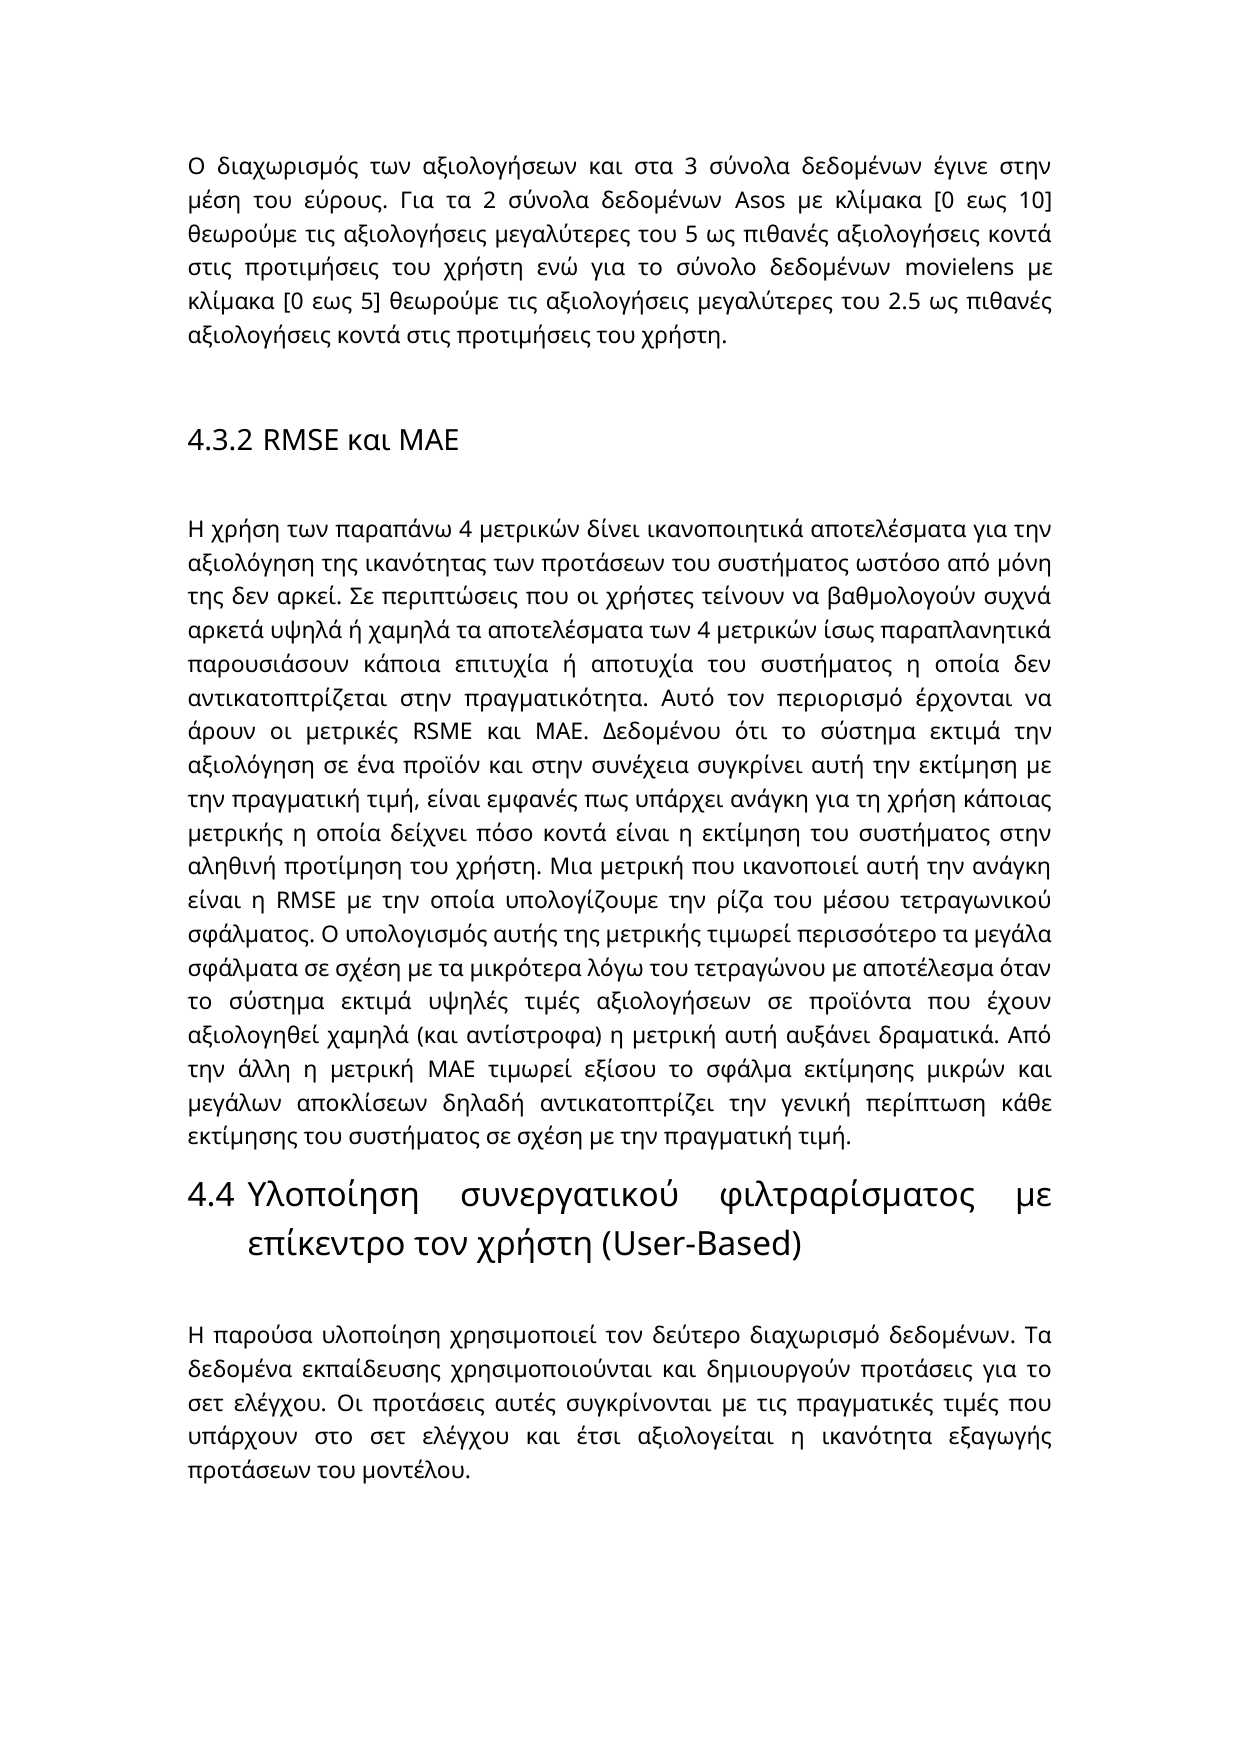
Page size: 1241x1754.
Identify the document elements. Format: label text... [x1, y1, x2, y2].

subtitle RMSE και MAE [187, 419, 1053, 459]
subtitle Υλοποίηση συνεργατικού φιλτραρίσματος με επίκεντρο τον χρήστη (User-Based) [187, 1171, 1053, 1265]
text O διαχωρισμός των αξιολογήσεων και στα 3 σύνολα δεδομένων έγινε στην μέση του εύρους. Για τα 2 σύνολα δεδομένων Asos με κλίμακα [0 εως 10] θεωρούμε τις αξιολογήσεις μεγαλύτερες του 5 ως πιθανές αξιολογήσεις κοντά στις προτιμήσεις του χρήστη ενώ για το σύνολο δεδομένων movielens με κλίμακα [0 εως 5] θεωρούμε τις αξιολογήσεις μεγαλύτερες του 2.5 ως πιθανές αξιολογήσεις κοντά στις προτιμήσεις του χρήστη. [187, 150, 1053, 350]
text Η χρήση των παραπάνω 4 μετρικών δίνει ικανοποιητικά αποτελέσματα για την αξιολόγηση της ικανότητας των προτάσεων του συστήματος ωστόσο από μόνη της δεν αρκεί. Σε περιπτώσεις που οι χρήστες τείνουν να βαθμολογούν συχνά αρκετά υψηλά ή χαμηλά τα αποτελέσματα των 4 μετρικών ίσως παραπλανητικά παρουσιάσουν κάποια επιτυχία ή αποτυχία του συστήματος η οποία δεν αντικατοπτρίζεται στην πραγματικότητα. Αυτό τον περιορισμό έρχονται να άρουν οι μετρικές RSME και MAE. Δεδομένου ότι το σύστημα εκτιμά την αξιολόγηση σε ένα προϊόν και στην συνέχεια συγκρίνει αυτή την εκτίμηση με την πραγματική τιμή, είναι εμφανές πως υπάρχει ανάγκη για τη χρήση κάποιας μετρικής η οποία δείχνει πόσο κοντά είναι η εκτίμηση του συστήματος στην αληθινή προτίμηση του χρήστη. Μια μετρική που ικανοποιεί αυτή την ανάγκη είναι η RMSE με την οποία υπολογίζουμε την ρίζα του μέσου τετραγωνικού σφάλματος. Ο υπολογισμός αυτής της μετρικής τιμωρεί περισσότερο τα μεγάλα σφάλματα σε σχέση με τα μικρότερα λόγω του τετραγώνου με αποτέλεσμα όταν το σύστημα εκτιμά υψηλές τιμές αξιολογήσεων σε προϊόντα που έχουν αξιολογηθεί χαμηλά (και αντίστροφα) η μετρική αυτή αυξάνει δραματικά. Από την άλλη η μετρική MAE τιμωρεί εξίσου το σφάλμα εκτίμησης μικρών και μεγάλων αποκλίσεων δηλαδή αντικατοπτρίζει την γενική περίπτωση κάθε εκτίμησης του συστήματος σε σχέση με την πραγματική τιμή. [187, 513, 1053, 1152]
text Η παρούσα υλοποίηση χρησιμοποιεί τον δεύτερο διαχωρισμό δεδομένων. Τα δεδομένα εκπαίδευσης χρησιμοποιούνται και δημιουργούν προτάσεις για το σετ ελέγχου. Οι προτάσεις αυτές συγκρίνονται με τις πραγματικές τιμές που υπάρχουν στο σετ ελέγχου και έτσι αξιολογείται η ικανότητα εξαγωγής προτάσεων του μοντέλου. [187, 1319, 1053, 1485]
